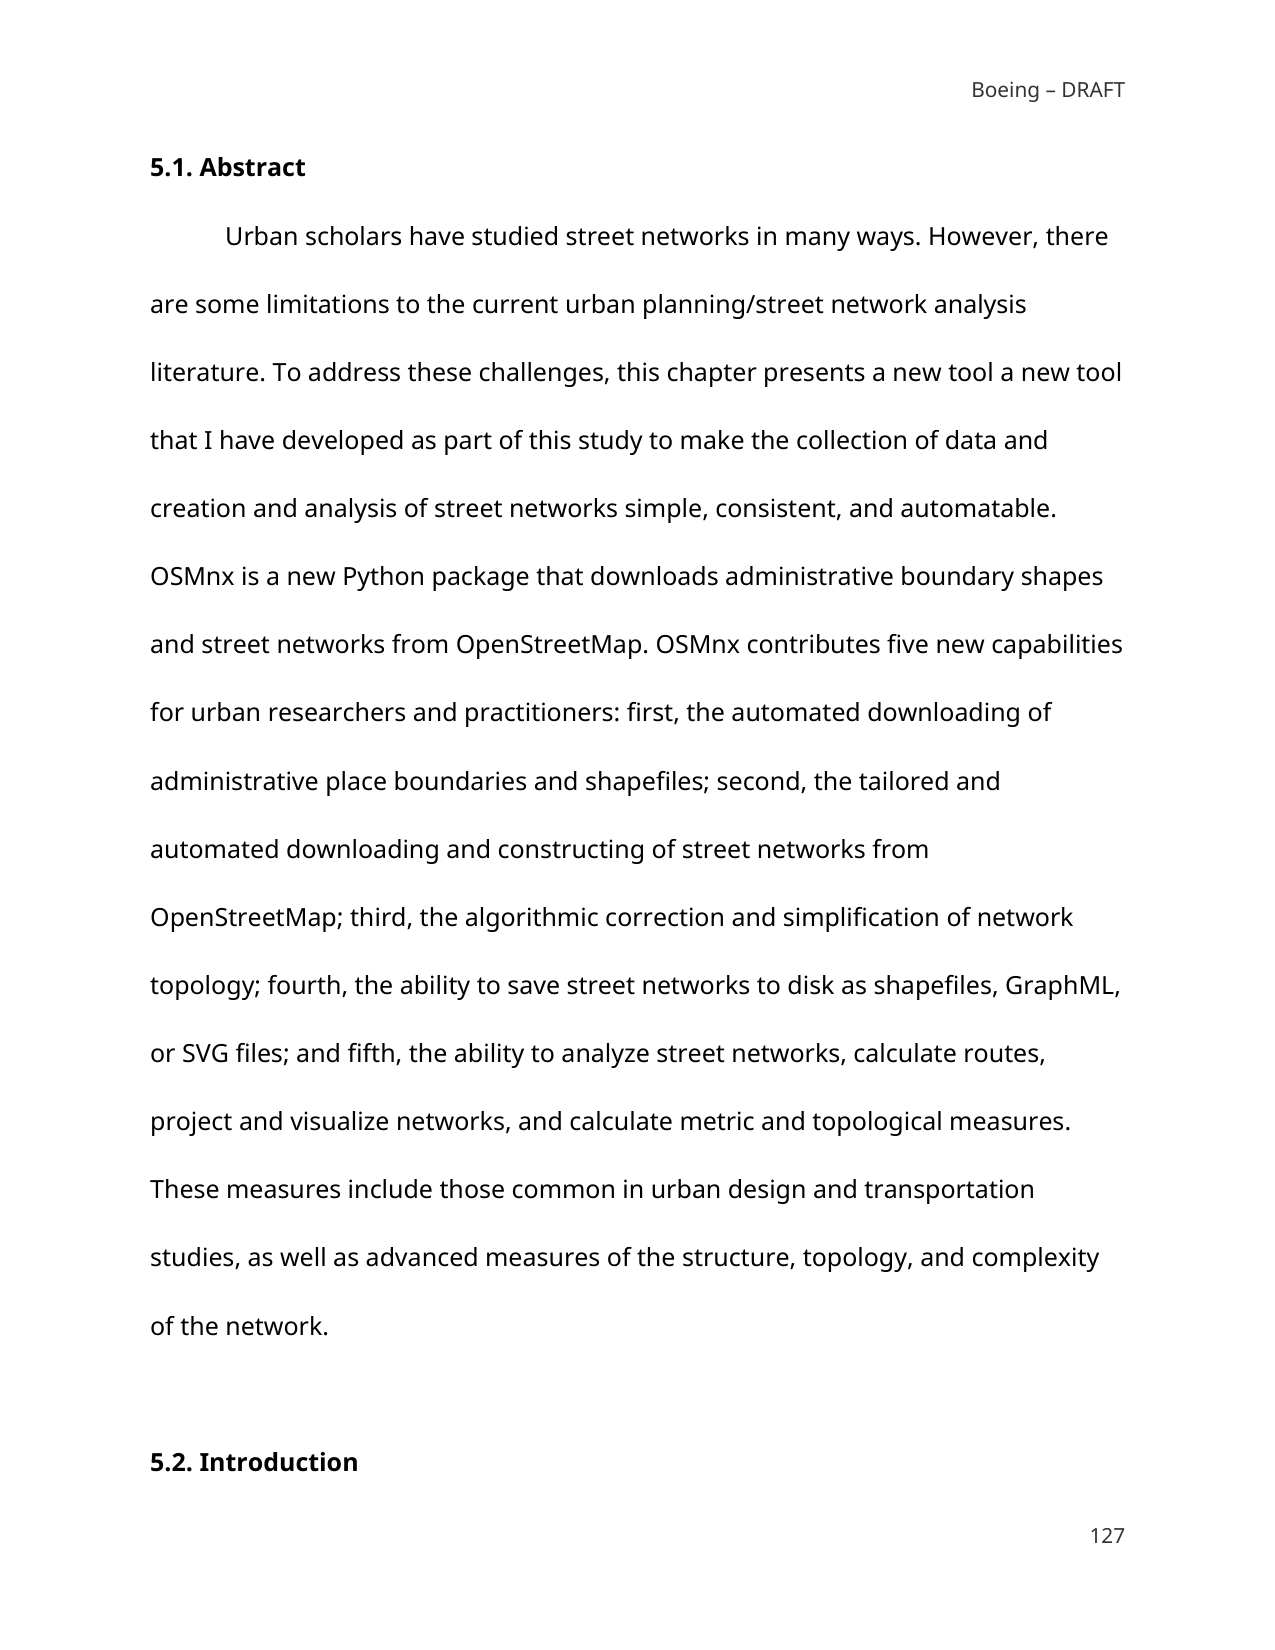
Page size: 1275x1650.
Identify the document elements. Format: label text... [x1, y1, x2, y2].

subtitle Abstract [150, 150, 1125, 184]
text Urban scholars have studied street networks in many ways. However, there are some limitations to the current urban planning/street network analysis literature. To address these challenges, this chapter presents a new tool a new tool that I have developed as part of this study to make the collection of data and creation and analysis of street networks simple, consistent, and automatable. OSMnx is a new Python package that downloads administrative boundary shapes and street networks from OpenStreetMap. OSMnx contributes five new capabilities for urban researchers and practitioners: first, the automated downloading of administrative place boundaries and shapefiles; second, the tailored and automated downloading and constructing of street networks from OpenStreetMap; third, the algorithmic correction and simplification of network topology; fourth, the ability to save street networks to disk as shapefiles, GraphML, or SVG files; and fifth, the ability to analyze street networks, calculate routes, project and visualize networks, and calculate metric and topological measures. These measures include those common in urban design and transportation studies, as well as advanced measures of the structure, topology, and complexity of the network. [150, 218, 1125, 1342]
subtitle Introduction [150, 1444, 1125, 1478]
